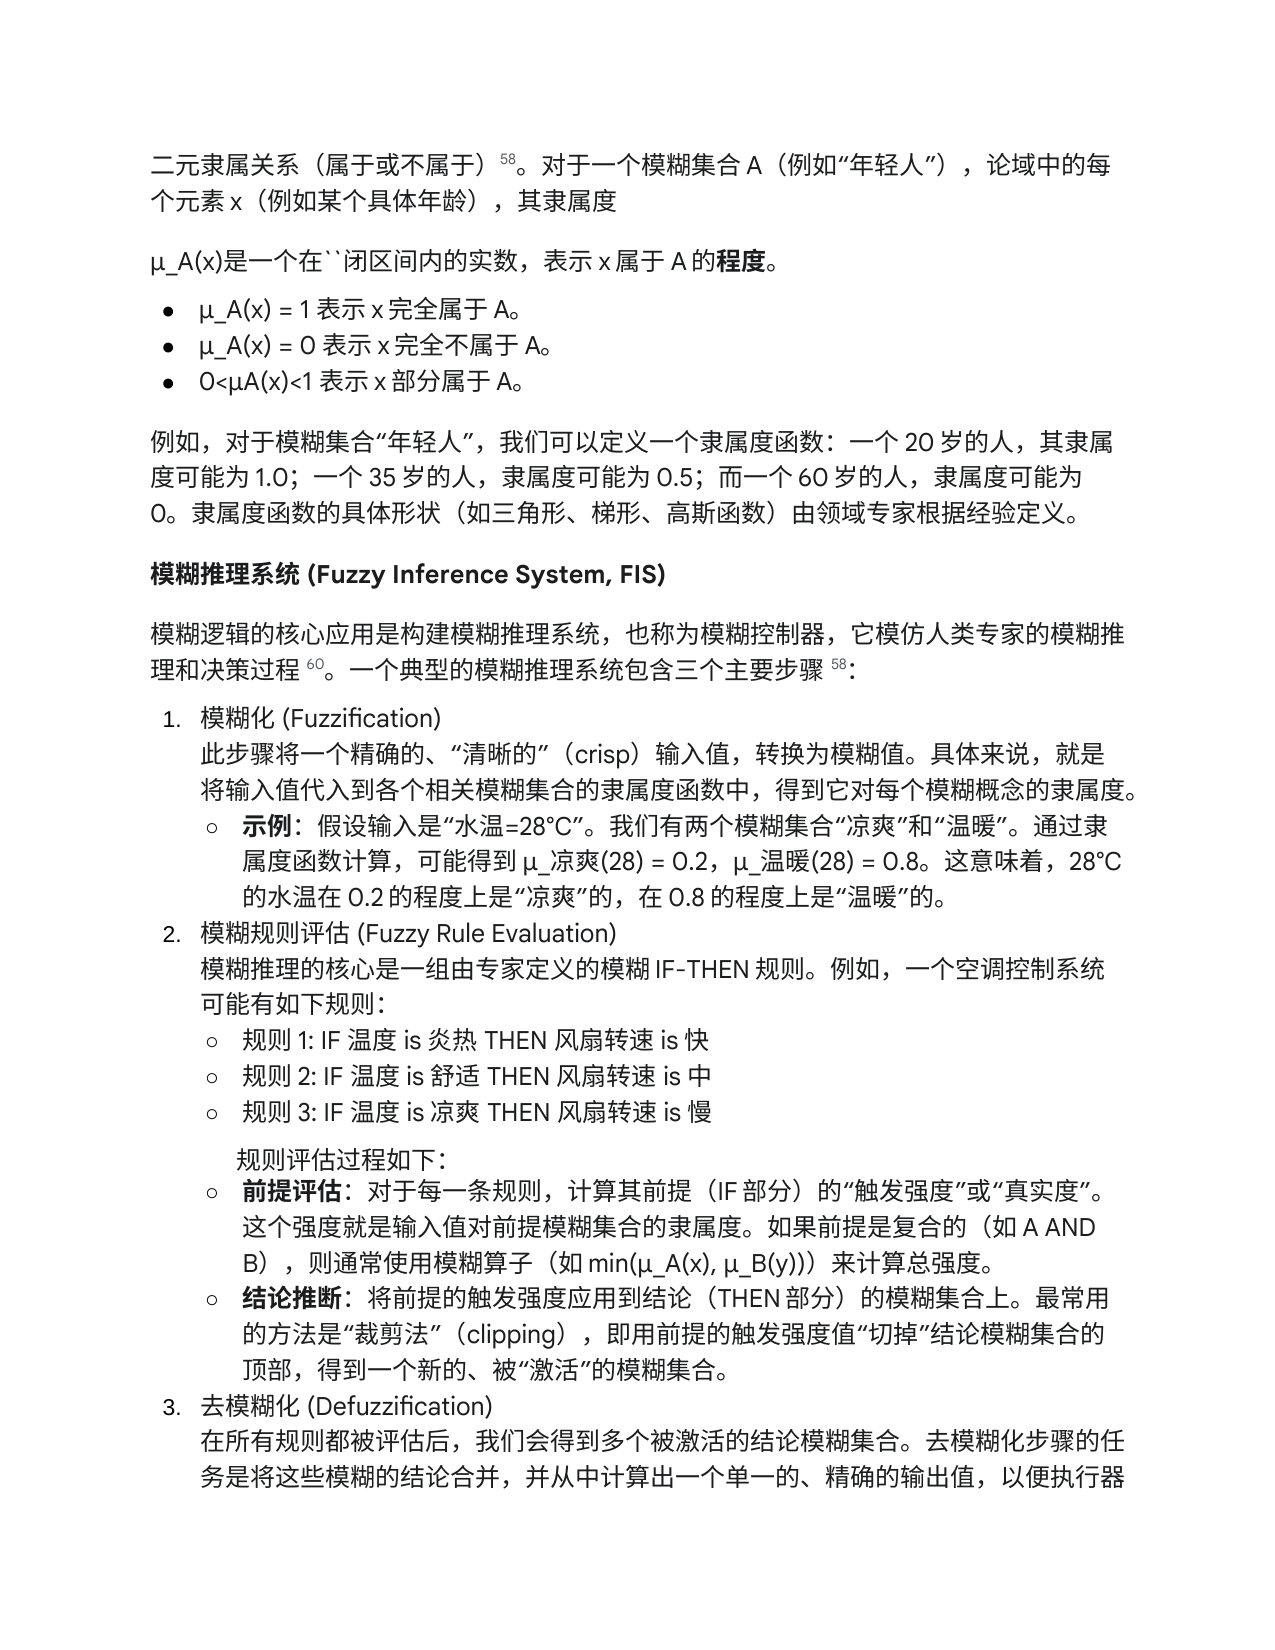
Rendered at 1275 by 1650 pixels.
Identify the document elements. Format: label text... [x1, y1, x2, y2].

list 规则2: IF 温度 is 舒适 THEN 风扇转速 is 中 [205, 1061, 1125, 1092]
list 前提评估：对于每一条规则，计算其前提（IF部分）的“触发强度”或“真实度”。这个强度就是输入值对前提模糊集合的隶属度。如果前提是复合的（如A AND B），则通常使用模糊算子（如min(μ_A(x), μ_B(y))）来计算总强度。 [205, 1176, 1125, 1279]
list 规则3: IF 温度 is 凉爽 THEN 风扇转速 is 慢 [205, 1097, 1125, 1128]
list μ_A(x) = 0 表示x完全不属于A。 [161, 330, 1125, 362]
list 模糊化 (Fuzzification) 此步骤将一个精确的、“清晰的”（crisp）输入值，转换为模糊值。具体来说，就是将输入值代入到各个相关模糊集合的隶属度函数中，得到它对每个模糊概念的隶属度。 [162, 704, 1125, 807]
text 模糊逻辑的核心应用是构建模糊推理系统，也称为模糊控制器，它模仿人类专家的模糊推理和决策过程 60。一个典型的模糊推理系统包含三个主要步骤 58： [150, 620, 1125, 687]
text μ_A(x)是一个在``闭区间内的实数，表示x属于A的程度。 [150, 246, 1125, 278]
list 模糊规则评估 (Fuzzy Rule Evaluation) 模糊推理的核心是一组由专家定义的模糊IF-THEN规则。例如，一个空调控制系统可能有如下规则： [162, 918, 1125, 1021]
text 例如，对于模糊集合“年轻人”，我们可以定义一个隶属度函数：一个20岁的人，其隶属度可能为1.0；一个35岁的人，隶属度可能为0.5；而一个60岁的人，隶属度可能为0。隶属度函数的具体形状（如三角形、梯形、高斯函数）由领域专家根据经验定义。 [150, 427, 1125, 530]
text 模糊推理系统 (Fuzzy Inference System, FIS) [150, 559, 1125, 590]
list 规则1: IF 温度 is 炎热 THEN 风扇转速 is 快 [205, 1025, 1125, 1057]
list 0<μA​(x)<1 表示x部分属于A。 [161, 366, 1125, 397]
list 结论推断：将前提的触发强度应用到结论（THEN部分）的模糊集合上。最常用的方法是“裁剪法”（clipping），即用前提的触发强度值“切掉”结论模糊集合的顶部，得到一个新的、被“激活”的模糊集合。 [205, 1283, 1125, 1386]
text 规则评估过程如下： [236, 1145, 1125, 1176]
list μ_A(x) = 1 表示x完全属于A。 [161, 295, 1125, 326]
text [150, 150, 1125, 217]
list 示例：假设输入是“水温=28°C”。我们有两个模糊集合“凉爽”和“温暖”。通过隶属度函数计算，可能得到μ_凉爽(28) = 0.2，μ_温暖(28) = 0.8。这意味着，28°C的水温在0.2的程度上是“凉爽”的，在0.8的程度上是“温暖”的。 [205, 811, 1125, 914]
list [162, 1391, 1125, 1493]
